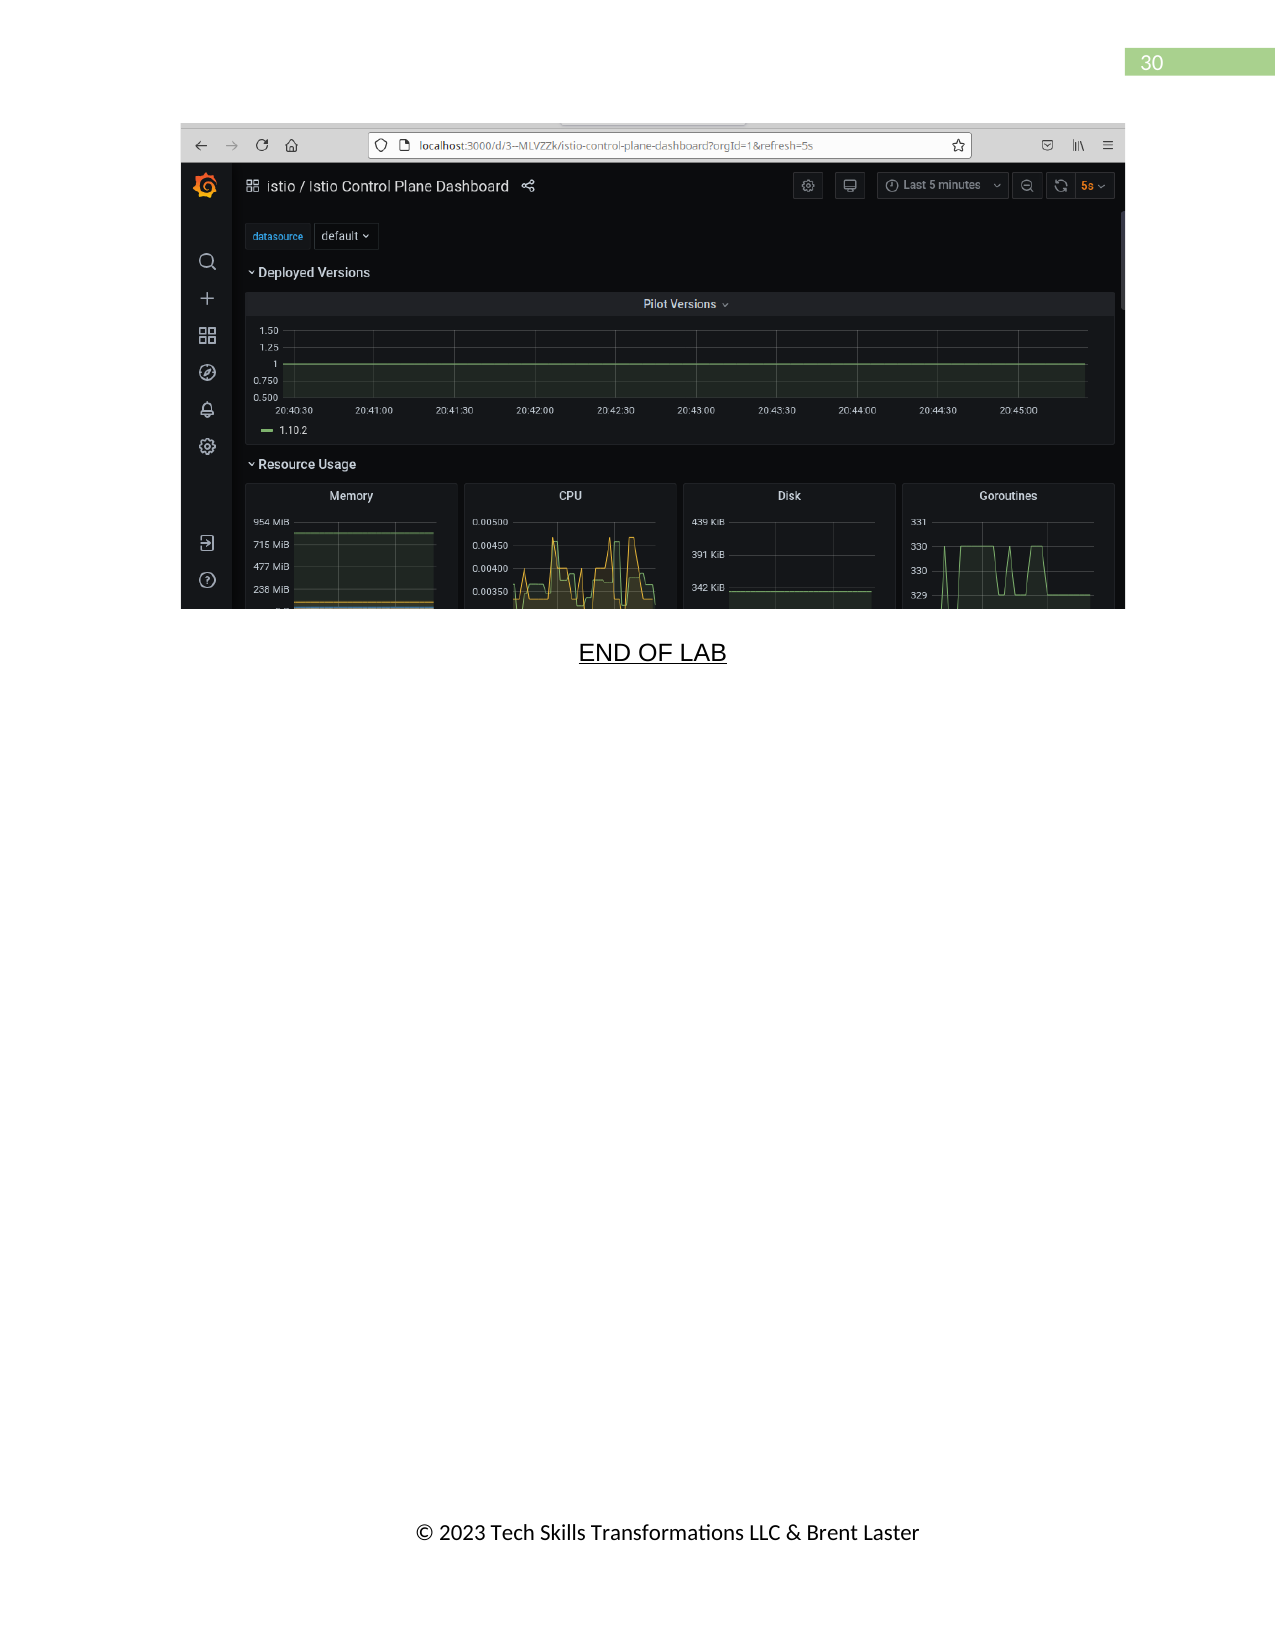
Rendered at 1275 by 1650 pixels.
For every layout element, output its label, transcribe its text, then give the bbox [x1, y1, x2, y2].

text END OF LAB [180, 638, 1125, 666]
picture [180, 123, 1125, 609]
